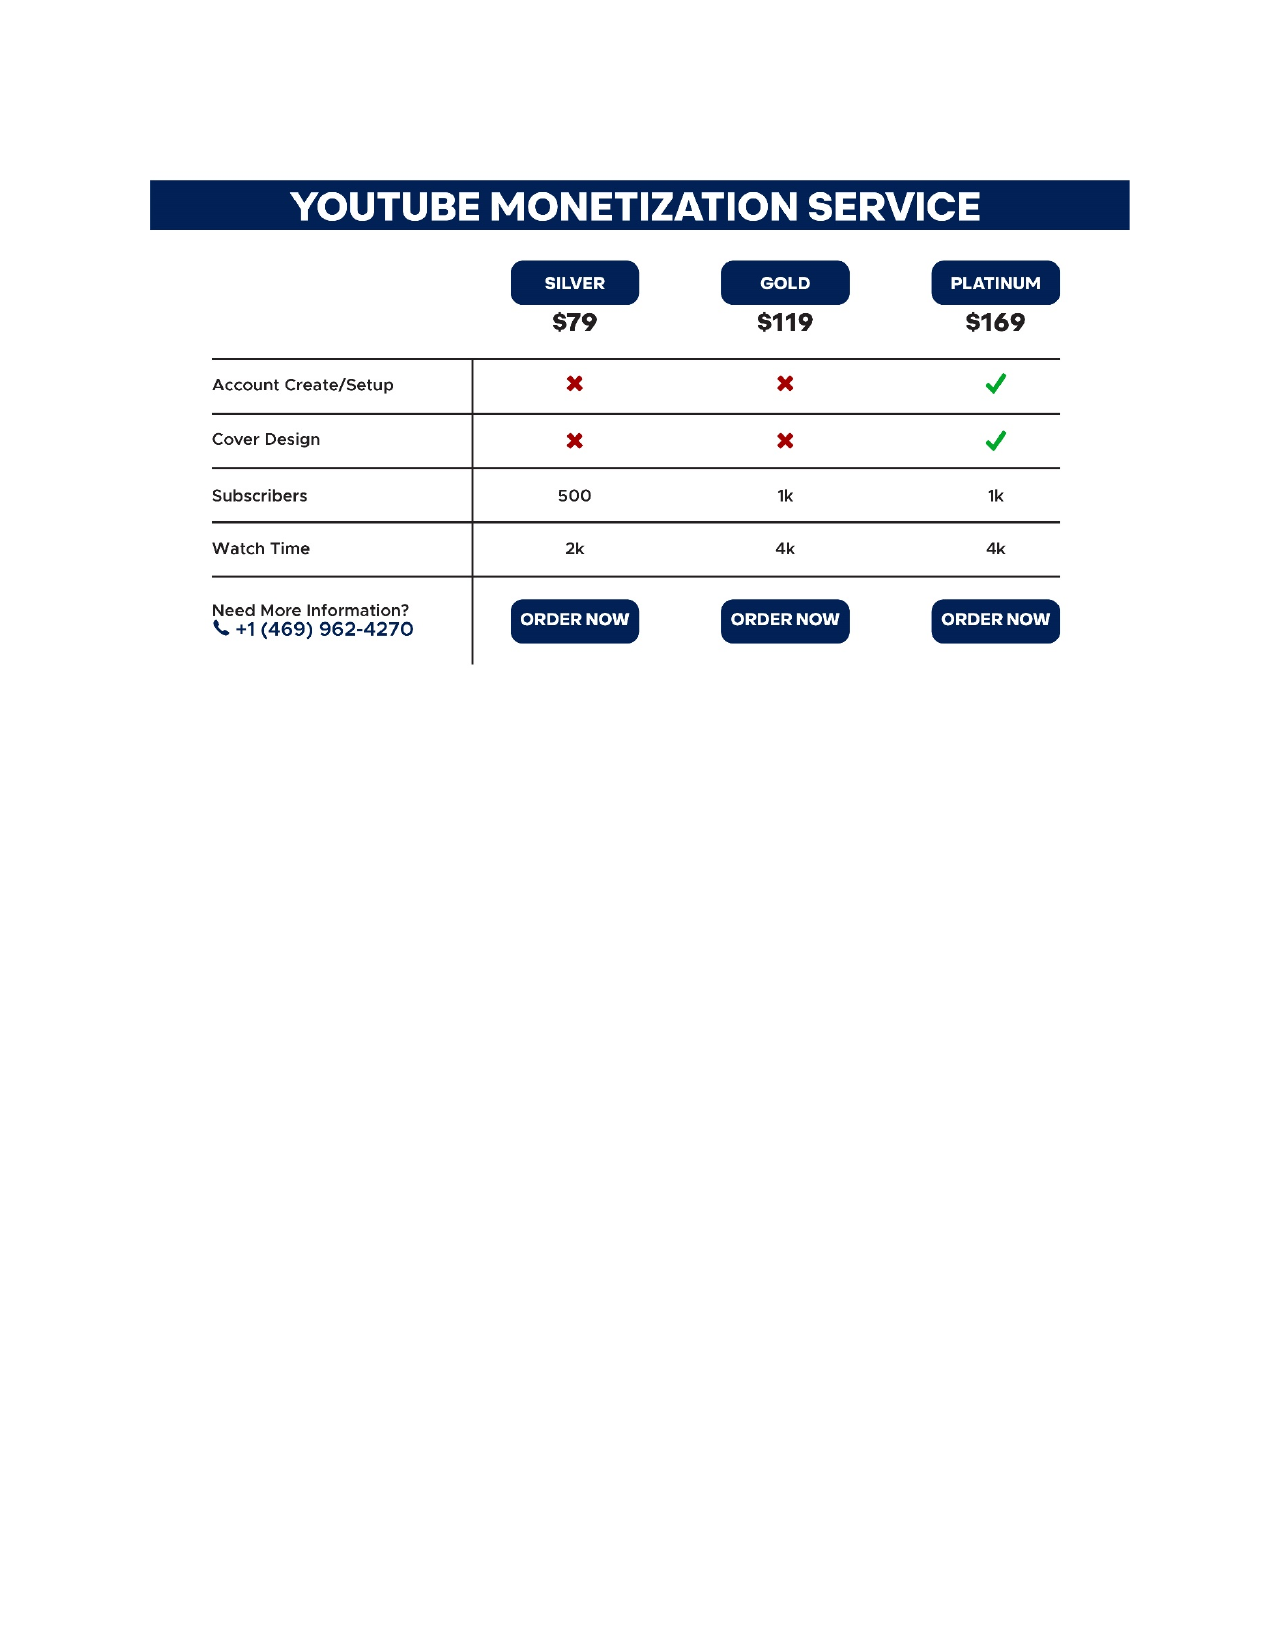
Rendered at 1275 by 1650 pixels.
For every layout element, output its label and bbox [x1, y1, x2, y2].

picture [150, 150, 1130, 708]
